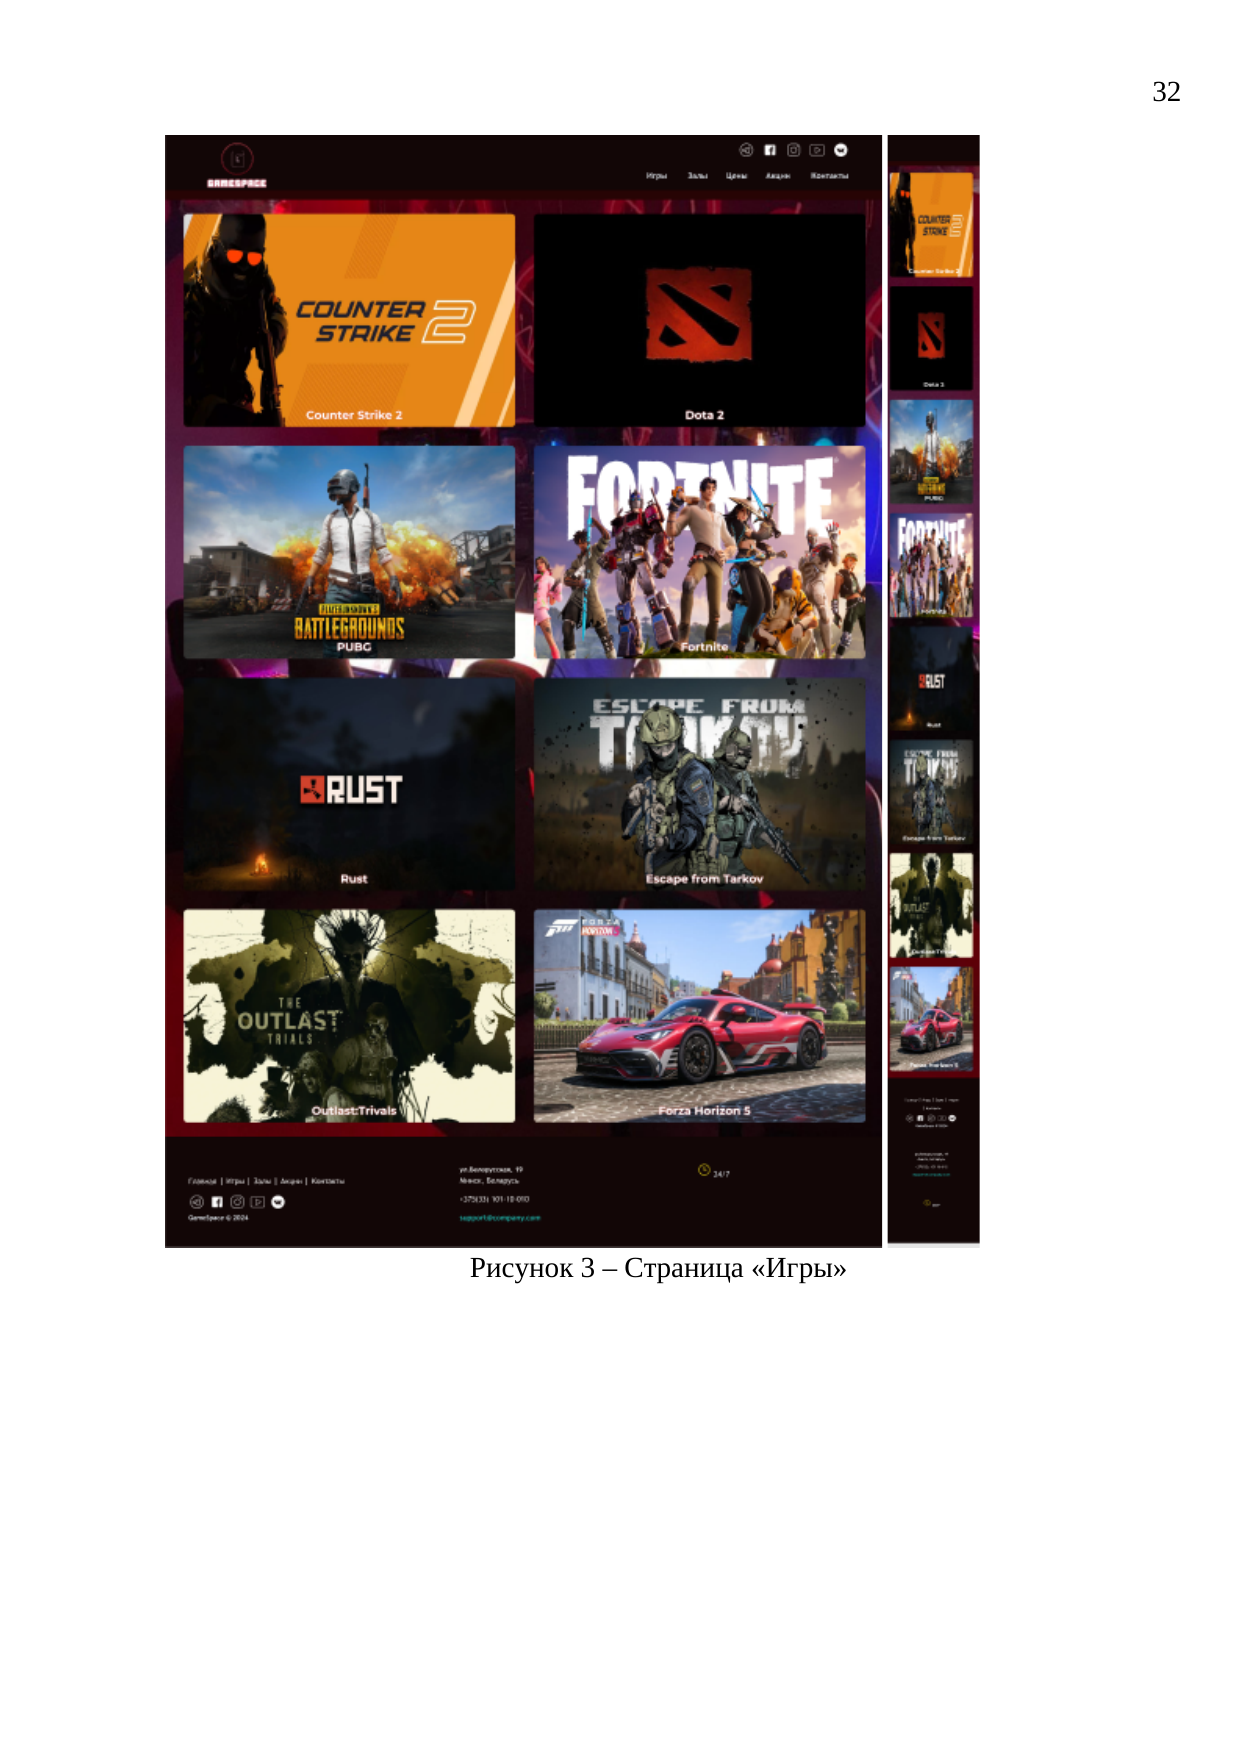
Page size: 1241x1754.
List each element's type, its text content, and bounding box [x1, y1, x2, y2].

picture [165, 135, 883, 1248]
text Рисунок 3 – Страница «Игры» [136, 1251, 1181, 1284]
picture [887, 135, 980, 1248]
